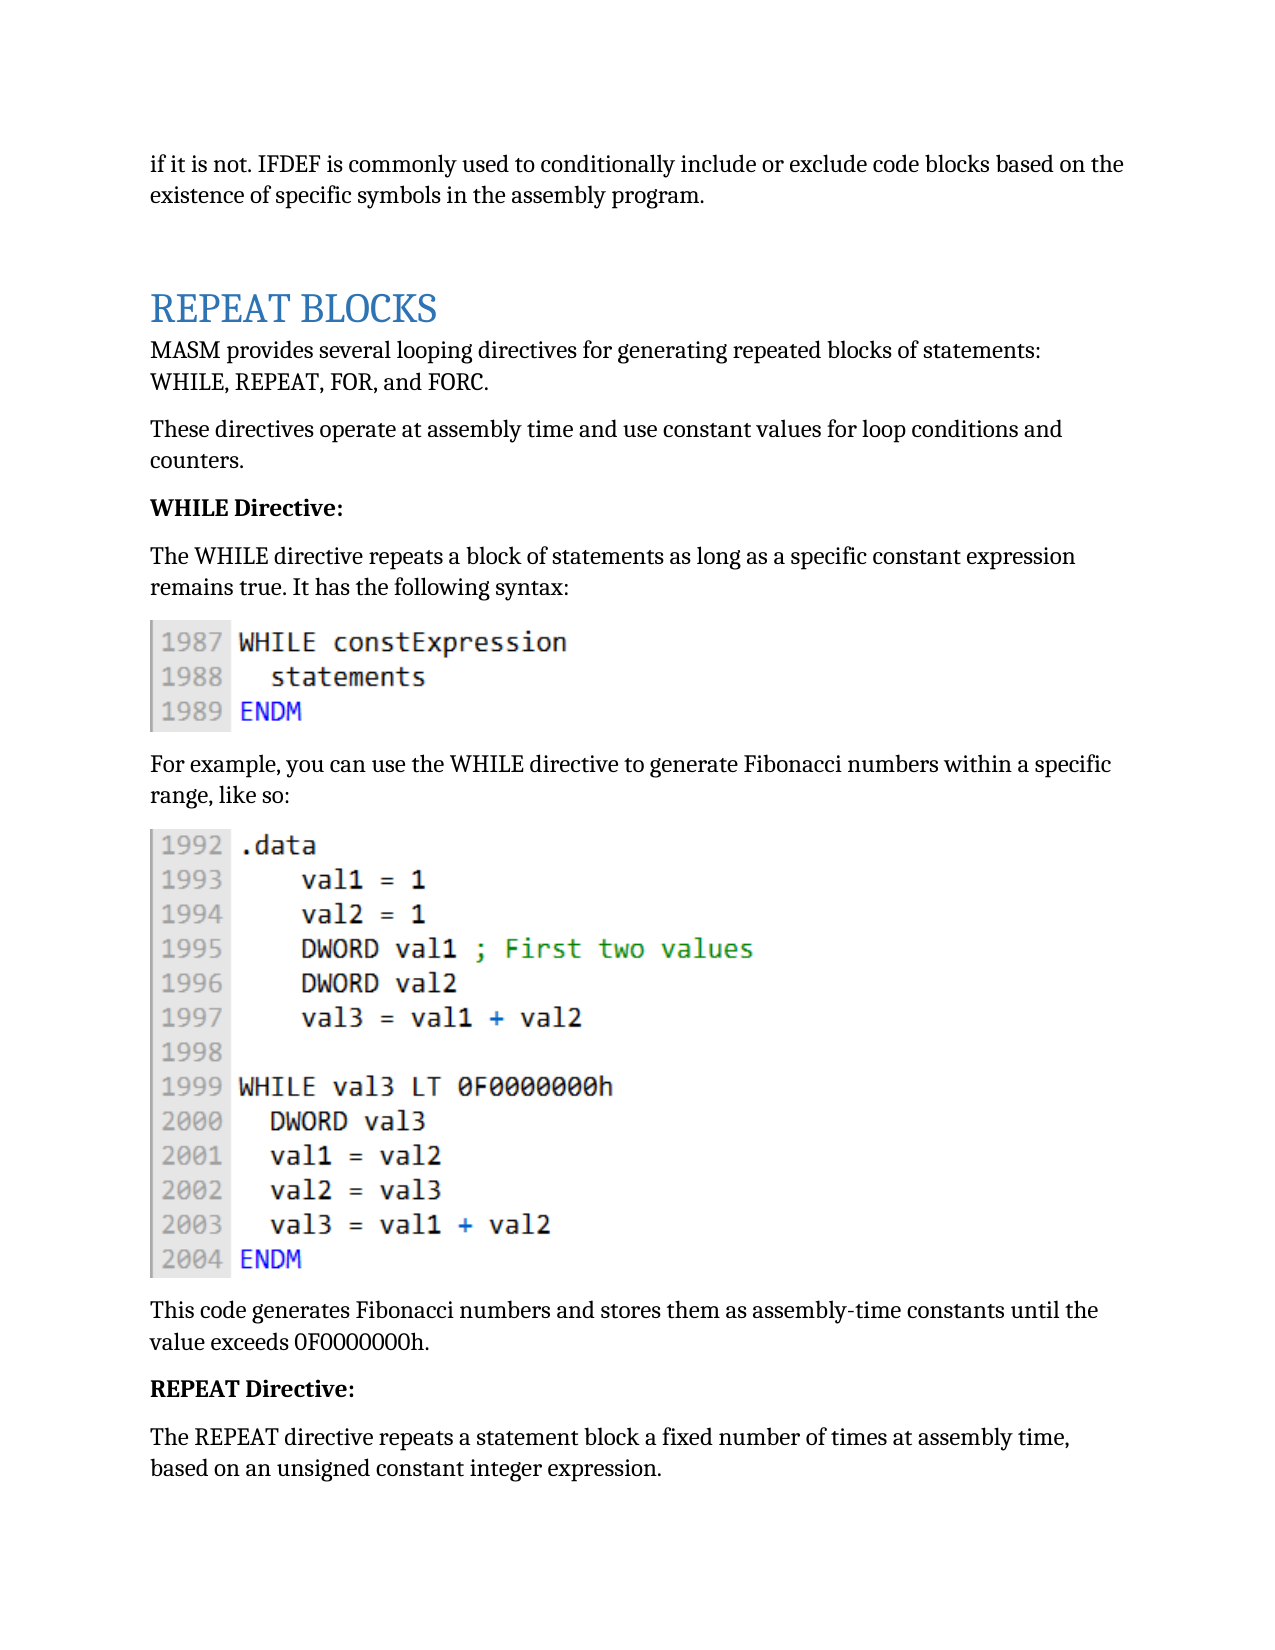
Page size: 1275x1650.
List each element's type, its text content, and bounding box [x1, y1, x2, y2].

text These directives operate at assembly time and use constant values for loop conditions and counters. [150, 415, 1125, 475]
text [150, 150, 1125, 210]
picture [150, 620, 764, 732]
text REPEAT Directive: [150, 1375, 1125, 1404]
picture [150, 829, 836, 1278]
text REPEAT BLOCKS [150, 285, 1125, 333]
text The WHILE directive repeats a block of statements as long as a specific constant expression remains true. It has the following syntax: [150, 542, 1125, 601]
text This code generates Fibonacci numbers and stores them as assembly-time constants until the value exceeds 0F0000000h. [150, 1296, 1125, 1356]
text WHILE Directive: [150, 494, 1125, 523]
text The REPEAT directive repeats a statement block a fixed number of times at assembly time, based on an unsigned constant integer expression. [150, 1423, 1125, 1483]
text MASM provides several looping directives for generating repeated blocks of statements: WHILE, REPEAT, FOR, and FORC. [150, 336, 1125, 396]
text For example, you can use the WHILE directive to generate Fibonacci numbers within a specific range, like so: [150, 750, 1125, 810]
